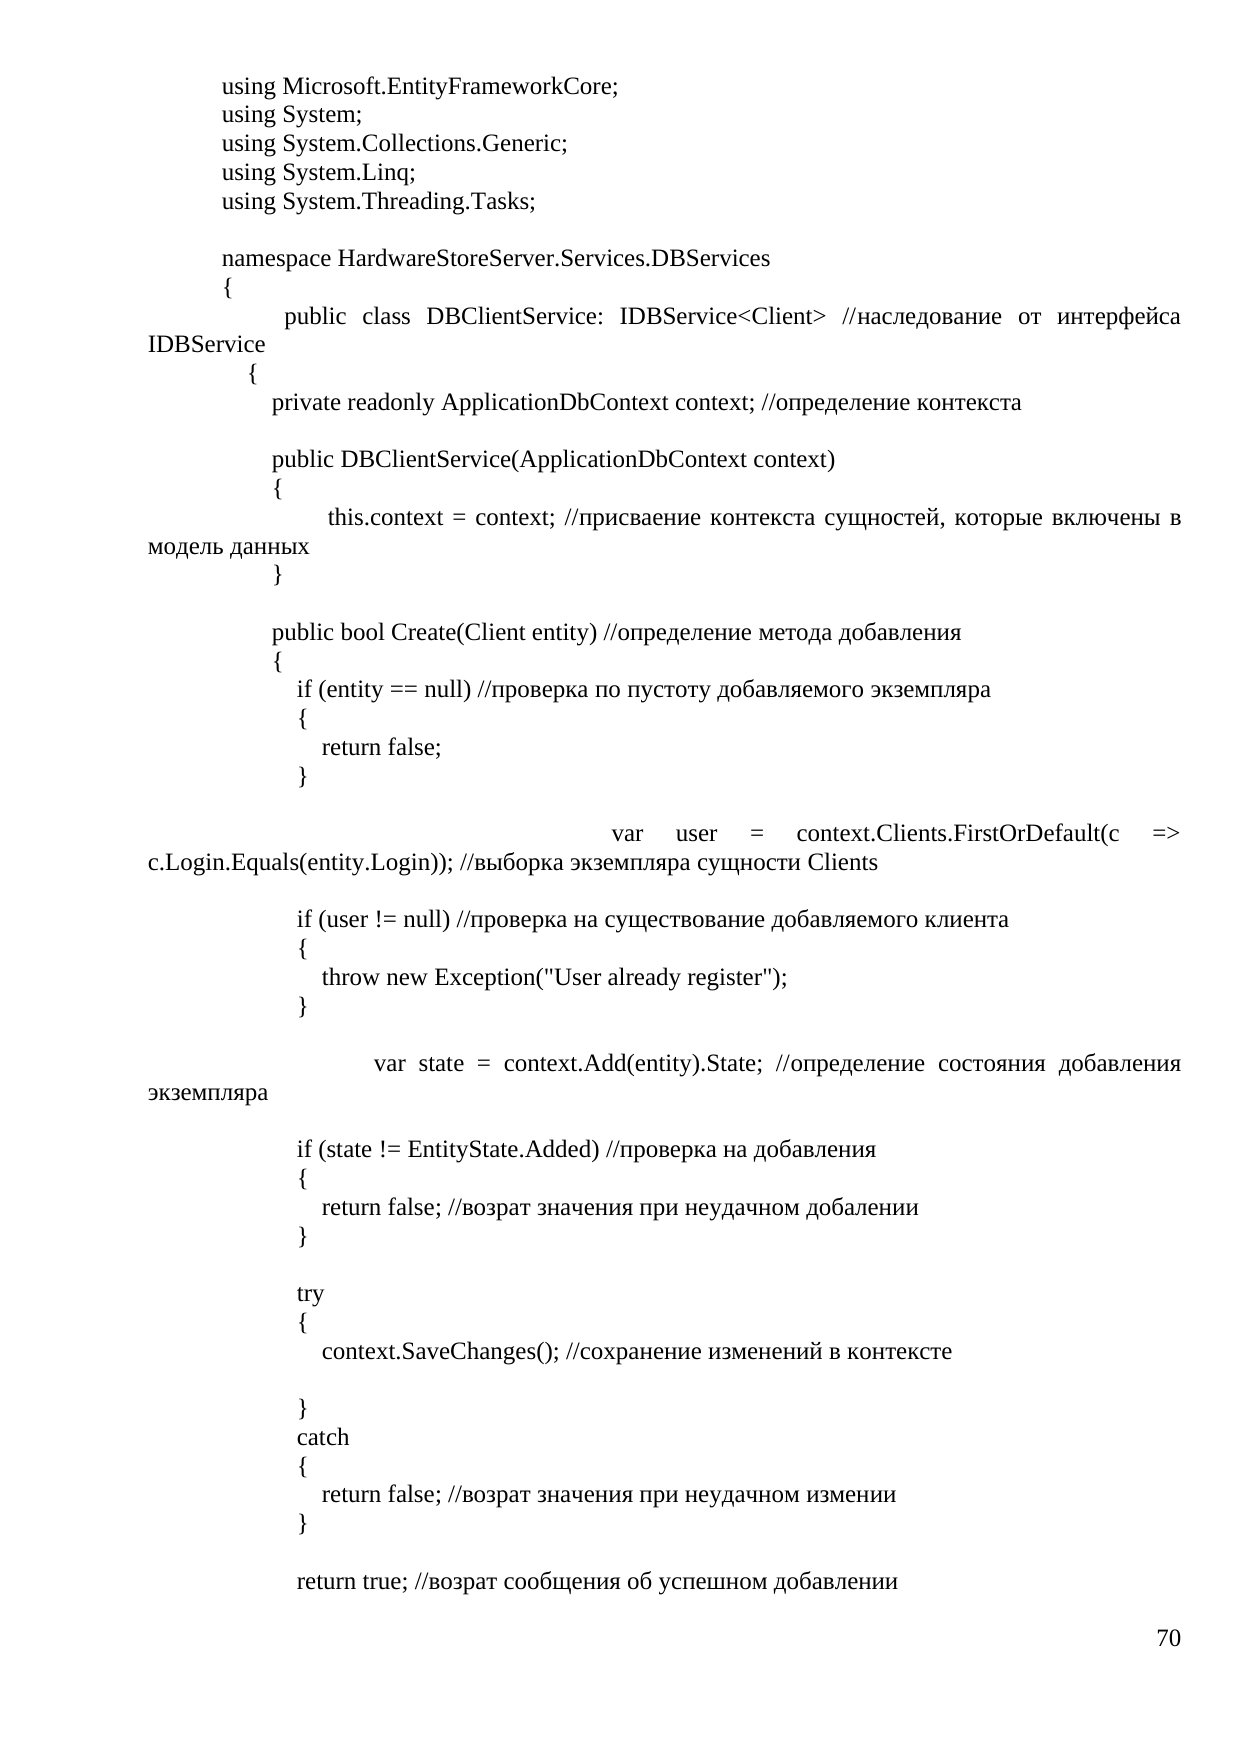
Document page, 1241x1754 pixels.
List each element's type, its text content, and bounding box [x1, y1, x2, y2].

text return false; //возрат значения при неудачном измении [148, 1479, 1181, 1508]
text { [148, 703, 1181, 732]
text } [148, 559, 1181, 588]
text { [148, 1163, 1181, 1192]
text using System.Threading.Tasks; [148, 186, 1181, 214]
text this.context = context; //присваение контекста сущностей, которые включены в модель данных [148, 502, 1181, 559]
text var user = context.Clients.FirstOrDefault(c => c.Login.Equals(entity.Login)); //выборка экземпляра сущности Clients [148, 818, 1181, 876]
text throw new Exception("User already register"); [148, 962, 1181, 991]
text private readonly ApplicationDbContext context; //определение контекста [148, 387, 1181, 416]
text using System.Linq; [148, 157, 1181, 186]
text return false; //возрат значения при неудачном добалении [148, 1192, 1181, 1221]
text } [148, 1393, 1181, 1422]
text { [148, 1451, 1181, 1479]
text return false; [148, 732, 1181, 761]
text using System; [148, 99, 1181, 128]
text try [148, 1278, 1181, 1307]
text namespace HardwareStoreServer.Services.DBServices [148, 243, 1181, 272]
text } [148, 991, 1181, 1019]
text return true; //возрат сообщения об успешном добавлении [148, 1566, 1181, 1594]
text { [148, 473, 1181, 502]
text if (user != null) //проверка на существование добавляемого клиента [148, 904, 1181, 933]
text var state = context.Add(entity).State; //определение состояния добавления экземпляра [148, 1048, 1181, 1106]
text } [148, 1221, 1181, 1249]
text { [148, 933, 1181, 962]
text { [148, 272, 1181, 301]
text } [148, 1508, 1181, 1537]
text public bool Create(Client entity) //определение метода добавления [148, 617, 1181, 646]
text public DBClientService(ApplicationDbContext context) [148, 444, 1181, 473]
text } [148, 761, 1181, 789]
text if (state != EntityState.Added) //проверка на добавления [148, 1134, 1181, 1163]
text catch [148, 1422, 1181, 1451]
text using Microsoft.EntityFrameworkCore; [148, 71, 1181, 99]
text { [148, 1307, 1181, 1336]
text { [148, 646, 1181, 674]
text using System.Collections.Generic; [148, 128, 1181, 157]
text public class DBClientService: IDBService<Client> //наследование от интерфейса IDBService [148, 301, 1181, 358]
text if (entity == null) //проверка по пустоту добавляемого экземпляра [148, 674, 1181, 703]
text context.SaveChanges(); //сохранение изменений в контексте [148, 1336, 1181, 1364]
text { [148, 358, 1181, 387]
